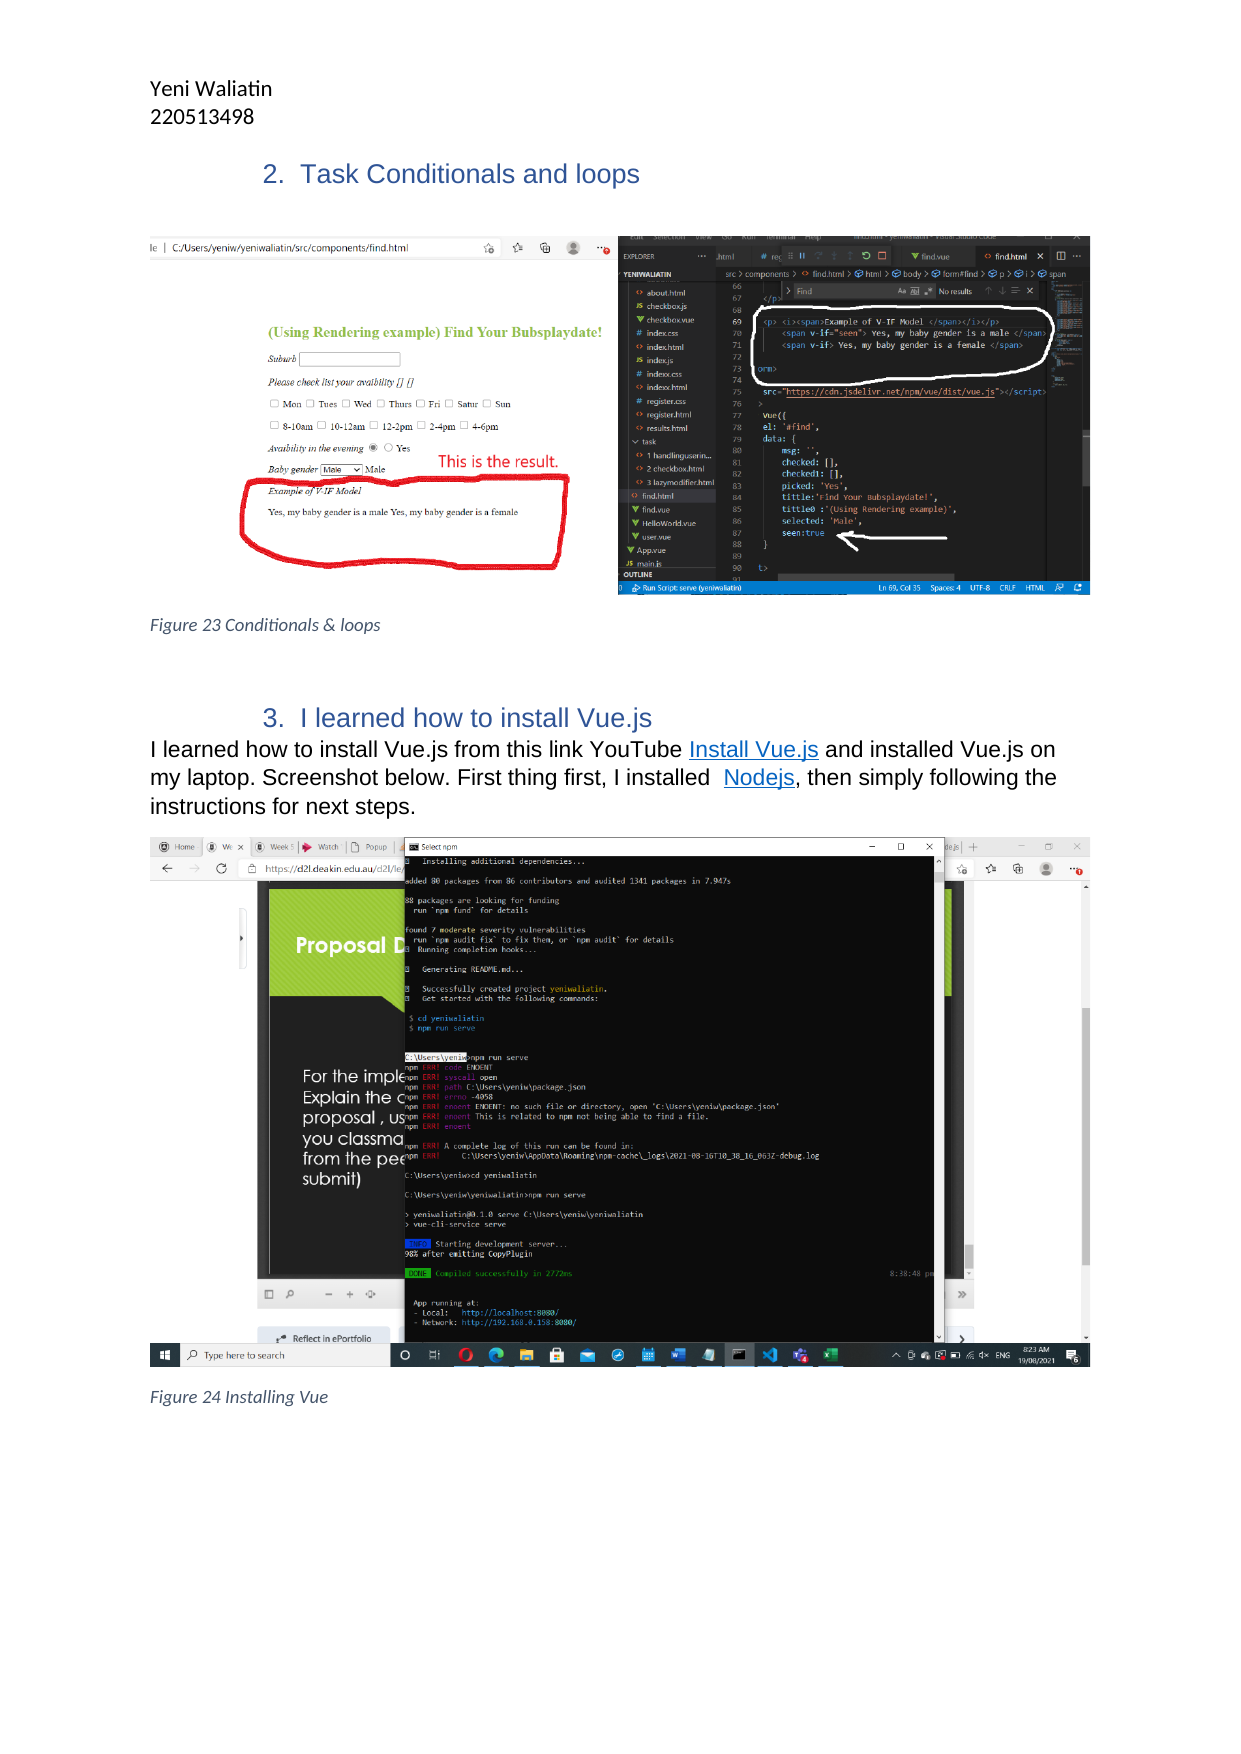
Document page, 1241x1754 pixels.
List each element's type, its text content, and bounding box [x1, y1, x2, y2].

subtitle Task Conditionals and loops [262, 158, 1090, 189]
subtitle I learned how to install Vue.js [262, 702, 1090, 733]
picture [150, 236, 1091, 595]
picture [150, 837, 1091, 1367]
text I learned how to install Vue.js from this link YouTube Install Vue.js and installed Vue.js on my laptop. Screenshot below. First thing first, I installed Nodejs, then simply following the instructions for next steps. [150, 736, 1090, 819]
